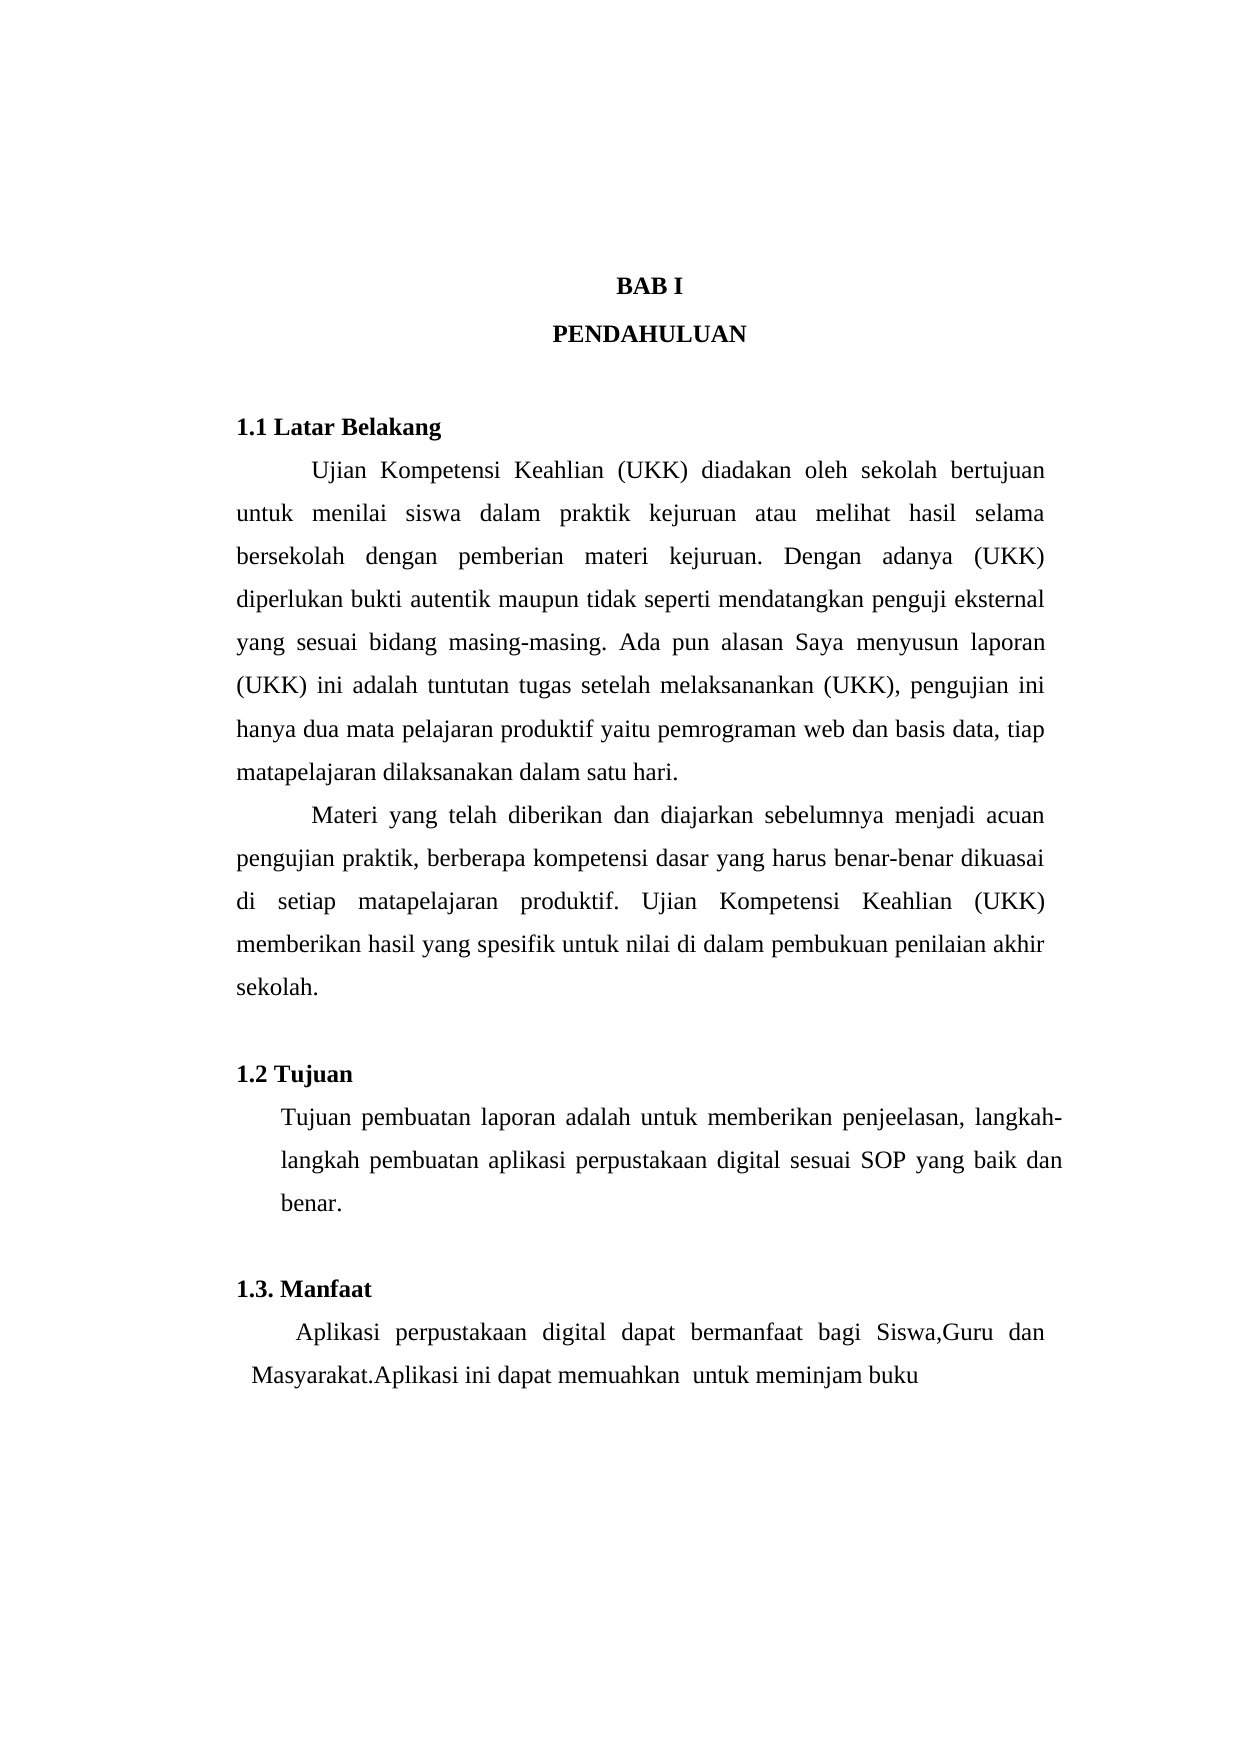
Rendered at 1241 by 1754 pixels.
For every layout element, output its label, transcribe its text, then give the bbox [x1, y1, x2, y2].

list Tujuan pembuatan laporan adalah untuk memberikan penjeelasan, langkah-langkah pembuatan aplikasi perpustakaan digital sesuai SOP yang baik dan benar. [281, 1102, 1063, 1217]
text Ujian Kompetensi Keahlian (UKK) diadakan oleh sekolah bertujuan untuk menilai siswa dalam praktik kejuruan atau melihat hasil selama bersekolah dengan pemberian materi kejuruan. Dengan adanya (UKK) diperlukan bukti autentik maupun tidak seperti mendatangkan penguji eksternal yang sesuai bidang masing-masing. Ada pun alasan Saya menyusun laporan (UKK) ini adalah tuntutan tugas setelah melaksanankan (UKK), pengujian ini hanya dua mata pelajaran produktif yaitu pemrograman web dan basis data, tiap matapelajaran dilaksanakan dalam satu hari. [236, 455, 1045, 786]
text Aplikasi perpustakaan digital dapat bermanfaat bagi Siswa,Guru dan Masyarakat.Aplikasi ini dapat memuahkan untuk meminjam buku [251, 1317, 1045, 1389]
list Tujuan [236, 1059, 1063, 1087]
text PENDAHULUAN [236, 319, 1063, 347]
text BAB I [236, 271, 1063, 300]
text 1.3. Manfaat [236, 1274, 1045, 1303]
list Latar Belakang [236, 412, 1063, 441]
text Materi yang telah diberikan dan diajarkan sebelumnya menjadi acuan pengujian praktik, berberapa kompetensi dasar yang harus benar-benar dikuasai di setiap matapelajaran produktif. Ujian Kompetensi Keahlian (UKK) memberikan hasil yang spesifik untuk nilai di dalam pembukuan penilaian akhir sekolah. [236, 800, 1045, 1001]
